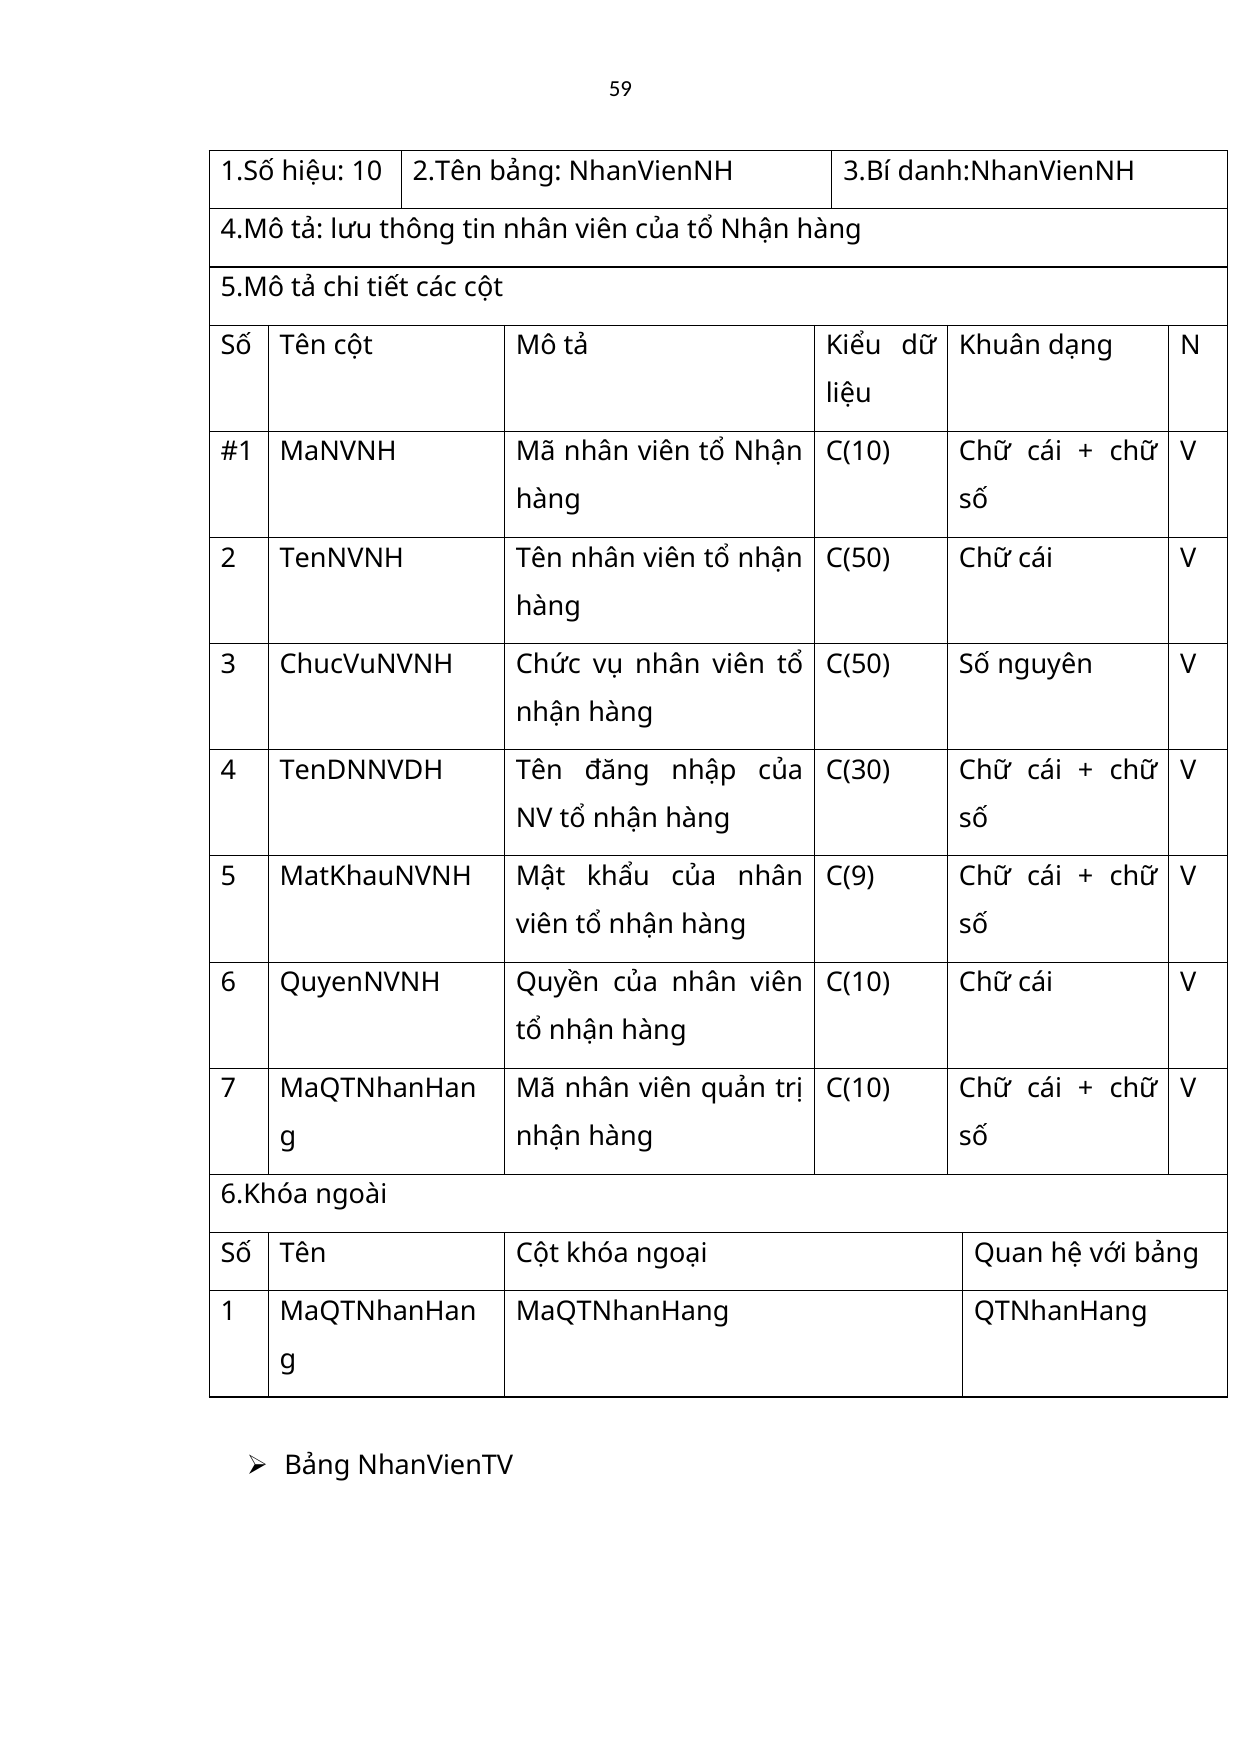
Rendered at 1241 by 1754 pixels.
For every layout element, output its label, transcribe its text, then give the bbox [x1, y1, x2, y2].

table_cell QuyenNVNH [269, 963, 504, 1068]
table_cell MaQTNhanHang [505, 1291, 962, 1396]
table_cell 5.Mô tả chi tiết các cột [210, 268, 1227, 325]
table_cell C(9) [815, 856, 947, 962]
table_cell MaNVNH [269, 432, 504, 537]
table_cell #1 [210, 432, 268, 537]
table_cell Tên cột [269, 326, 504, 431]
table_cell Tên nhân viên tổ nhận hàng [505, 538, 814, 643]
table_cell C(10) [815, 963, 947, 1068]
table_cell Chữ cái + chữ số [948, 1069, 1168, 1174]
table_cell 2 [210, 538, 268, 643]
table_cell C(30) [815, 750, 947, 855]
table_cell 6.Khóa ngoài [210, 1175, 1227, 1232]
table_cell Chữ cái + chữ số [948, 856, 1168, 962]
table_cell C(50) [815, 644, 947, 749]
table_cell V [1169, 1069, 1227, 1174]
table_cell Mã nhân viên quản trị nhận hàng [505, 1069, 814, 1174]
table_cell Tên [269, 1233, 504, 1290]
table_cell Số [210, 326, 268, 431]
table_cell Cột khóa ngoại [505, 1233, 962, 1290]
table_cell V [1169, 750, 1227, 855]
table_cell Khuân dạng [948, 326, 1168, 431]
table_cell C(50) [815, 538, 947, 643]
table_cell Mã nhân viên tổ Nhận hàng [505, 432, 814, 537]
table_cell Số nguyên [948, 644, 1168, 749]
table_cell V [1169, 644, 1227, 749]
table_cell Quan hệ với bảng [963, 1233, 1227, 1290]
list Bảng NhanVienTV [247, 1445, 1090, 1482]
table_cell 4.Mô tả: lưu thông tin nhân viên của tổ Nhận hàng [210, 209, 1227, 266]
table_cell 7 [210, 1069, 268, 1174]
table_cell V [1169, 432, 1227, 537]
table_cell Chữ cái [948, 963, 1168, 1068]
table_cell QTNhanHang [963, 1291, 1227, 1396]
table_cell Mô tả [505, 326, 814, 431]
table_cell TenNVNH [269, 538, 504, 643]
table_cell Chữ cái + chữ số [948, 432, 1168, 537]
table_cell Quyền của nhân viên tổ nhận hàng [505, 963, 814, 1068]
table_header 1.Số hiệu: 10 [210, 151, 401, 208]
table_cell Kiểu dữ liệu [815, 326, 947, 431]
table_cell C(10) [815, 432, 947, 537]
table_cell MatKhauNVNH [269, 856, 504, 962]
table_cell 3 [210, 644, 268, 749]
table_cell MaQTNhanHang [269, 1069, 504, 1174]
table_cell TenDNNVDH [269, 750, 504, 855]
table_cell Chức vụ nhân viên tổ nhận hàng [505, 644, 814, 749]
table_cell N [1169, 326, 1227, 431]
table_cell 6 [210, 963, 268, 1068]
table_cell C(10) [815, 1069, 947, 1174]
table_cell Mật khẩu của nhân viên tổ nhận hàng [505, 856, 814, 962]
table_cell 4 [210, 750, 268, 855]
table_cell ChucVuNVNH [269, 644, 504, 749]
table_cell MaQTNhanHang [269, 1291, 504, 1396]
table_cell Chữ cái [948, 538, 1168, 643]
table_header 2.Tên bảng: NhanVienNH [402, 151, 831, 208]
table_cell 1 [210, 1291, 268, 1396]
table_cell V [1169, 963, 1227, 1068]
table_cell Tên đăng nhập của NV tổ nhận hàng [505, 750, 814, 855]
table_cell Số [210, 1233, 268, 1290]
table_cell V [1169, 856, 1227, 962]
table_cell Chữ cái + chữ số [948, 750, 1168, 855]
table_cell 5 [210, 856, 268, 962]
table_cell V [1169, 538, 1227, 643]
table_header 3.Bí danh:NhanVienNH [832, 151, 1227, 208]
